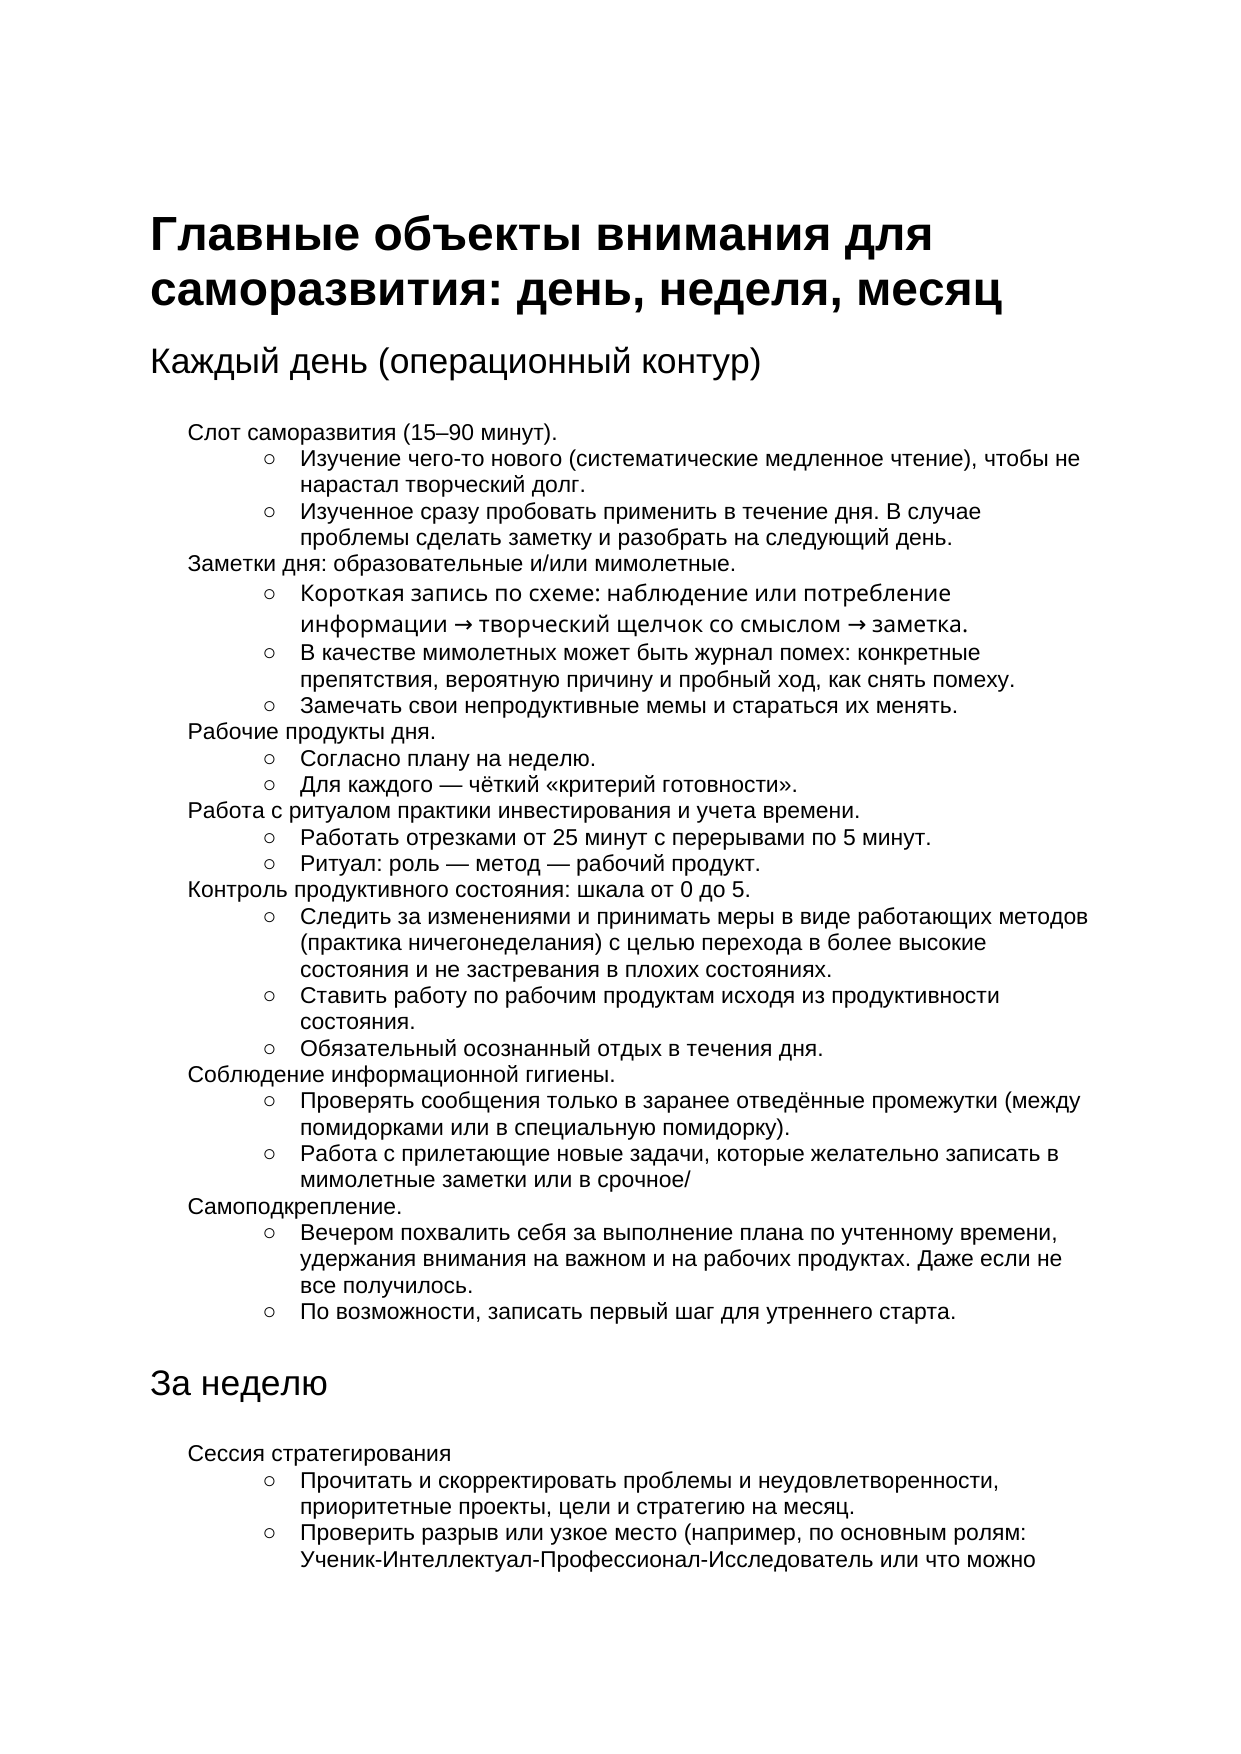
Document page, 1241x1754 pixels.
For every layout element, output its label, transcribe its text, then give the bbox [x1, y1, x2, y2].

subtitle Главные объекты внимания для саморазвития: день, неделя, месяц [150, 205, 1090, 315]
list Изучение чего-то нового (систематические медленное чтение), чтобы не нарастал творческий долг. [262, 445, 1090, 498]
list Согласно плану на неделю. [262, 745, 1090, 771]
list Соблюдение информационной гигиены. [187, 1061, 1090, 1087]
list Ставить работу по рабочим продуктам исходя из продуктивности состояния. [262, 982, 1090, 1034]
list Работа с ритуалом практики инвестирования и учета времени. [187, 797, 1090, 824]
list Проверять сообщения только в заранее отведённые промежутки (между помидорками или в специальную помидорку). [262, 1087, 1090, 1140]
list Изученное сразу пробовать применить в течение дня. В случае проблемы сделать заметку и разобрать на следующий день. [262, 498, 1090, 550]
list Замечать свои непродуктивные мемы и стараться их менять. [262, 692, 1090, 718]
list Ритуал: роль — метод — рабочий продукт. [262, 850, 1090, 876]
subtitle Каждый день (операционный контур) [150, 340, 1090, 381]
list Вечером похвалить себя за выполнение плана по учтенному времени, удержания внимания на важном и на рабочих продуктах. Даже если не все получилось. [262, 1219, 1090, 1298]
list Контроль продуктивного состояния: шкала от 0 до 5. [187, 876, 1090, 903]
list Рабочие продукты дня. [187, 718, 1090, 745]
list Для каждого — чёткий «критерий готовности». [262, 771, 1090, 797]
list Следить за изменениями и принимать меры в виде работающих методов (практика ничегонеделания) с целью перехода в более высокие состояния и не застревания в плохих состояниях. [262, 903, 1090, 982]
list Обязательный осознанный отдых в течения дня. [262, 1034, 1090, 1061]
subtitle За неделю [150, 1362, 1090, 1403]
list Работа с прилетающие новые задачи, которые желательно записать в мимолетные заметки или в срочное/ [262, 1140, 1090, 1193]
list В качестве мимолетных может быть журнал помех: конкретные препятствия, вероятную причину и пробный ход, как снять помеху. [262, 639, 1090, 692]
list Сессия стратегирования [187, 1440, 1090, 1467]
list Прочитать и скорректировать проблемы и неудовлетворенности, приоритетные проекты, цели и стратегию на месяц. [262, 1467, 1090, 1519]
list Заметки дня: образовательные и/или мимолетные. [187, 550, 1090, 577]
list Слот саморазвития (15–90 минут). [187, 419, 1090, 445]
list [262, 1519, 1090, 1572]
list Работать отрезками от 25 минут с перерывами по 5 минут. [262, 824, 1090, 850]
list По возможности, записать первый шаг для утреннего старта. [262, 1298, 1090, 1324]
list Короткая запись по схеме: наблюдение или потребление информации → творческий щелчок со смыслом → заметка. [262, 577, 1090, 639]
list Самоподкрепление. [187, 1193, 1090, 1219]
